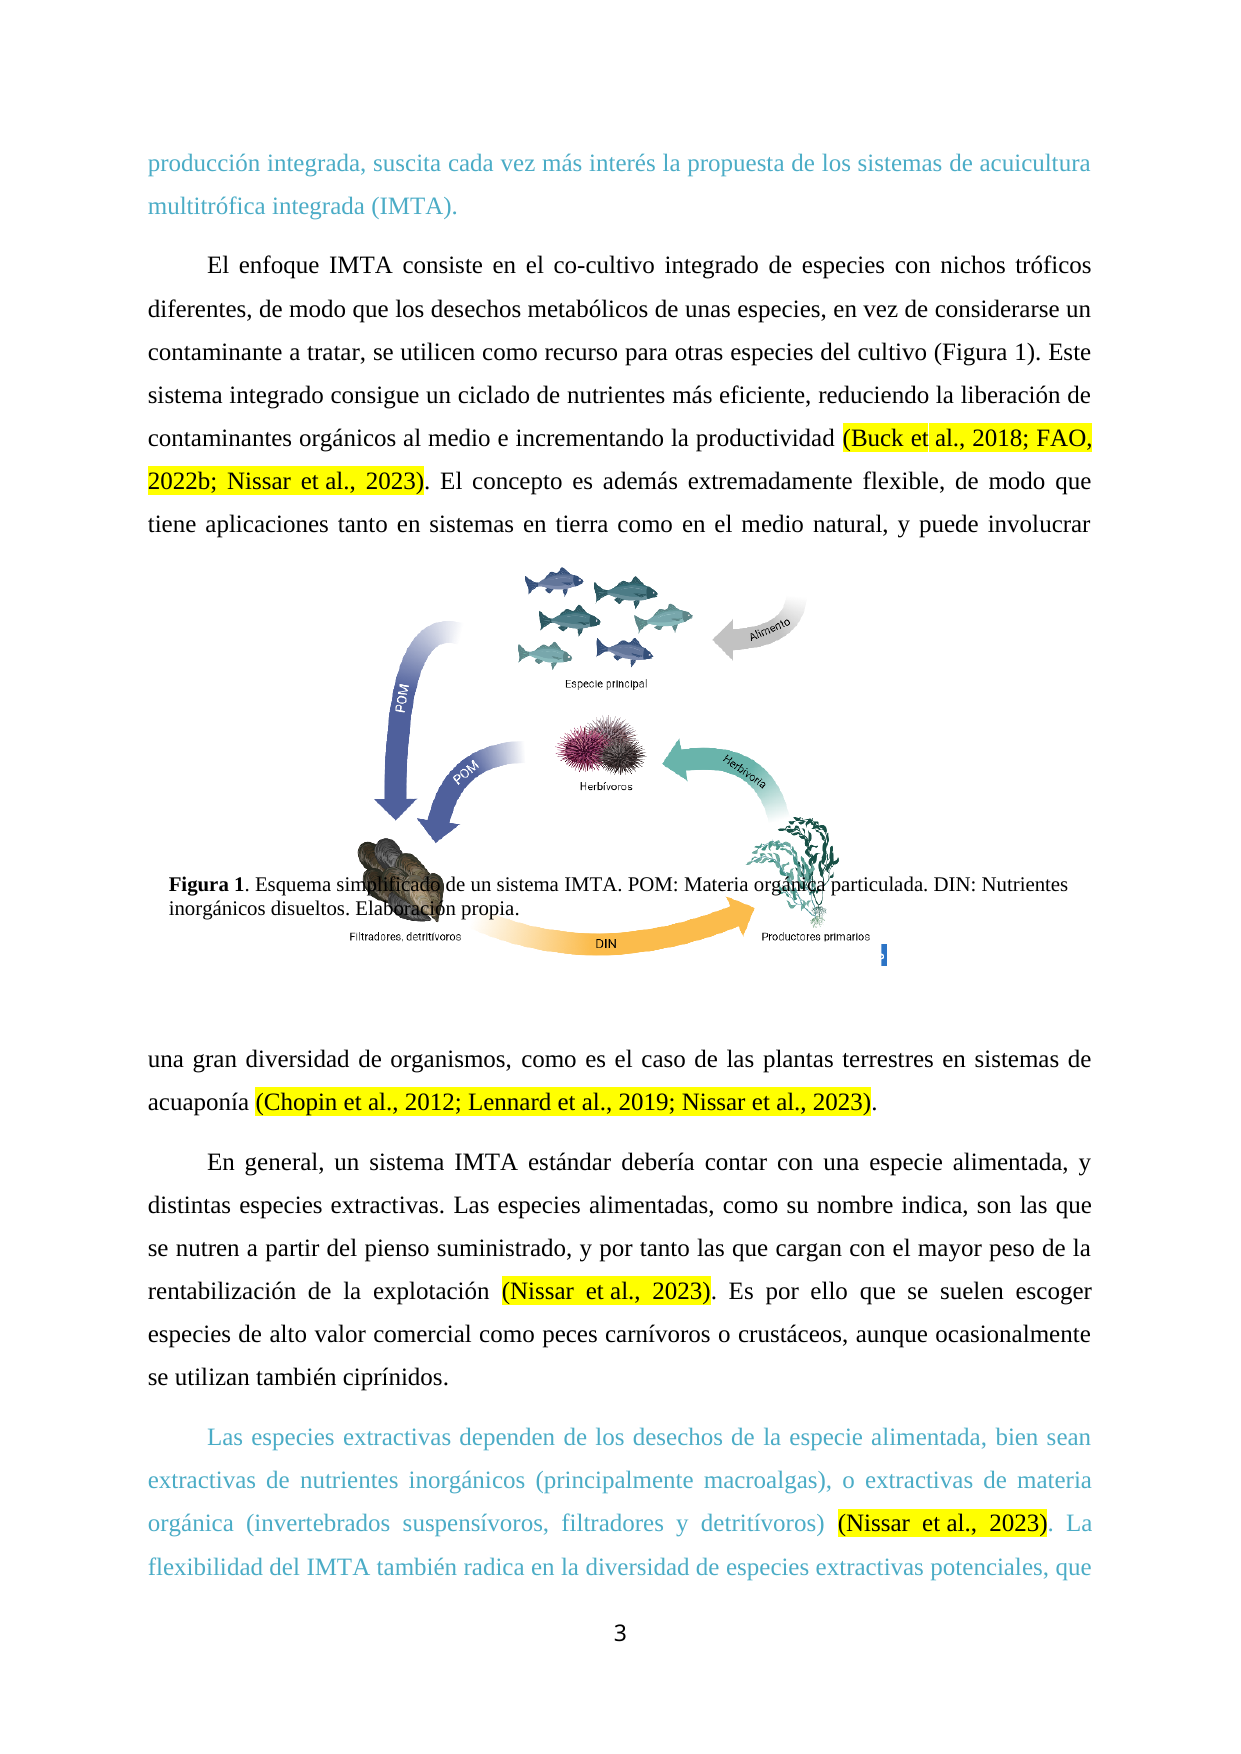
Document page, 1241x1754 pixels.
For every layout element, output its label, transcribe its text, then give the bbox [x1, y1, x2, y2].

picture [324, 543, 887, 966]
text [148, 1422, 1092, 1580]
text En general, un sistema IMTA estándar debería contar con una especie alimentada, y distintas especies extractivas. Las especies alimentadas, como su nombre indica, son las que se nutren a partir del pienso suministrado, y por tanto las que cargan con el mayor peso de la rentabilización de la explotación . Es por ello que se suelen escoger especies de alto valor comercial como peces carnívoros o crustáceos, aunque ocasionalmente se utilizan también ciprínidos. [148, 1147, 1092, 1391]
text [148, 148, 1092, 219]
